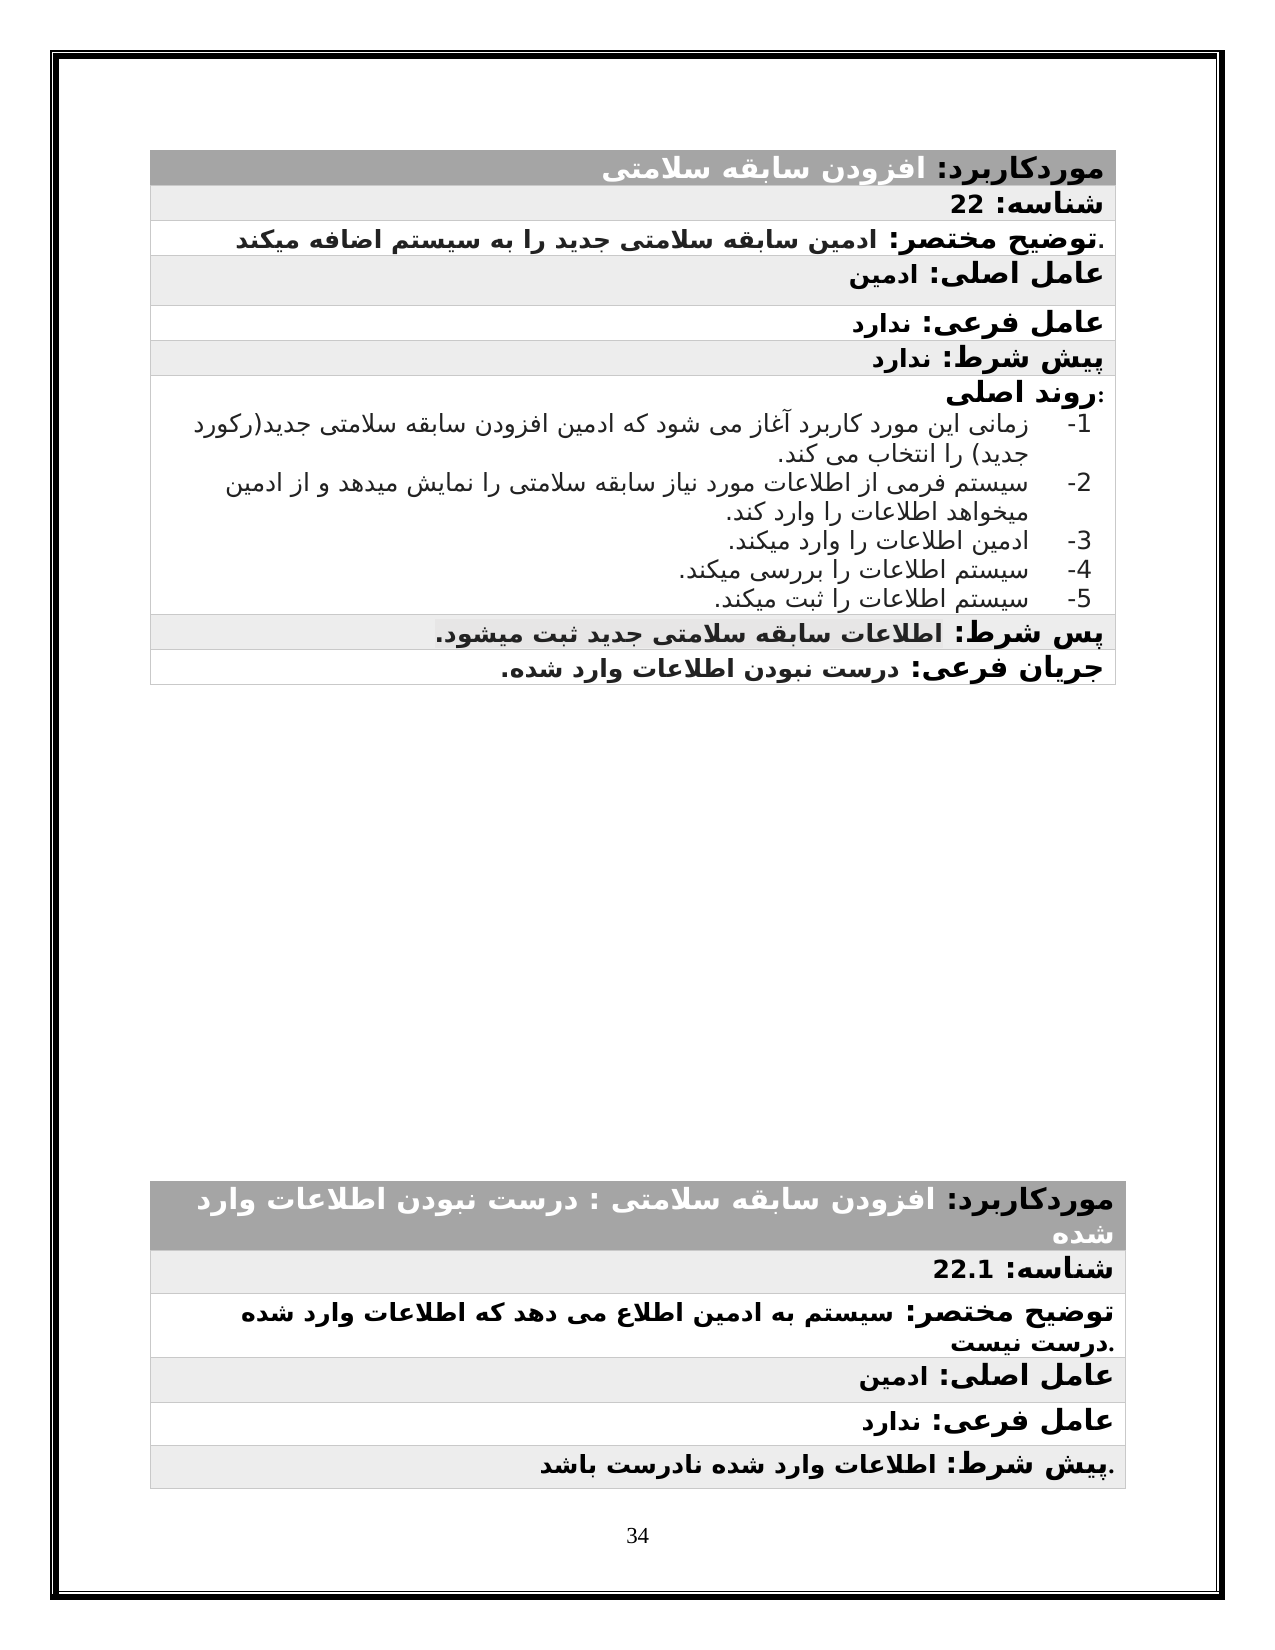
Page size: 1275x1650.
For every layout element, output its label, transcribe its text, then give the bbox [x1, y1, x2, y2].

table_cell شناسه: 22.1 [151, 1251, 1125, 1293]
table_cell پس شرط: اطلاعات سابقه سلامتی جدید ثبت میشود. [151, 615, 1115, 649]
table_cell شناسه: 22 [151, 186, 1115, 220]
table_cell عامل اصلی: ادمین [151, 1358, 1125, 1402]
table_cell روند اصلی: زمانی این مورد کاربرد آغاز می شود که ادمین افزودن سابقه سلامتی جدید(رکورد جدید) را انتخاب می کند. سیستم فرمی از اطلاعات مورد نیاز سابقه سلامتی را نمایش میدهد و از ادمین میخواهد اطلاعات را وارد کند. ادمین اطلاعات را وارد میکند. سیستم اطلاعات را بررسی میکند. سیستم اطلاعات را ثبت میکند. [151, 376, 1115, 614]
table_cell توضیح مختصر: سیستم به ادمین اطلاع می دهد که اطلاعات وارد شده درست نیست. [151, 1294, 1125, 1357]
table_cell توضیح مختصر: ادمین سابقه سلامتی جدید را به سیستم اضافه میکند. [151, 221, 1115, 255]
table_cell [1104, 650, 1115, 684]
table_cell عامل فرعی: ندارد [151, 306, 1115, 340]
table_cell عامل فرعی: ندارد [151, 1403, 1125, 1445]
table_header موردکاربرد: افزودن سابقه سلامتی [151, 151, 1115, 185]
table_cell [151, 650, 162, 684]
table_cell پیش شرط: ندارد [151, 341, 1115, 375]
table_header موردکاربرد: افزودن سابقه سلامتی : درست نبودن اطلاعات وارد شده [151, 1182, 1125, 1250]
table_cell پیش شرط: اطلاعات وارد شده نادرست باشد. [151, 1446, 1125, 1488]
table_cell عامل اصلی: ادمین [151, 256, 1115, 305]
